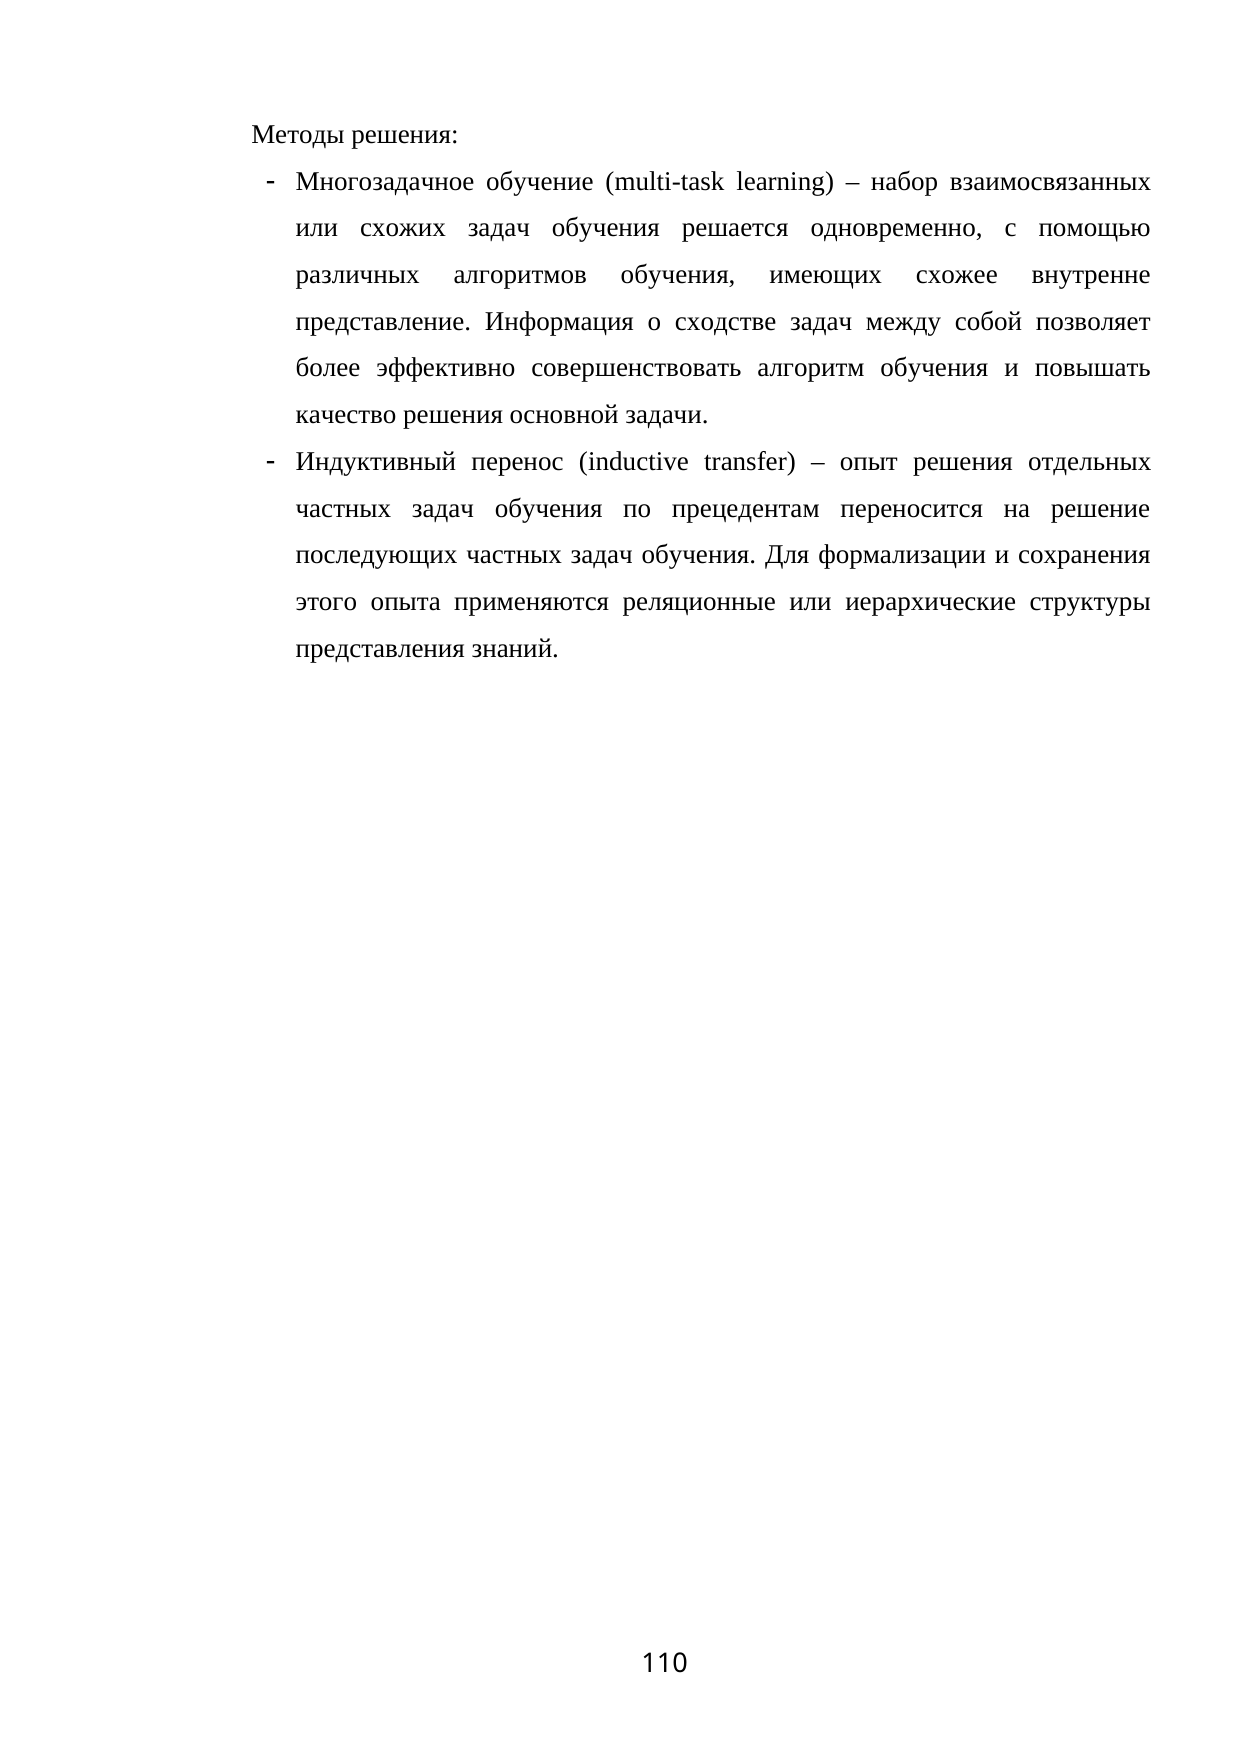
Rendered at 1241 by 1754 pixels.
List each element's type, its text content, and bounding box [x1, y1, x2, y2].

list Многозадачное обучение (multi-task learning) – набор взаимосвязанных или схожих задач обучения решается одновременно, с помощью различных алгоритмов обучения, имеющих схожее внутренне представление. Информация о сходстве задач между собой позволяет более эффективно совершенствовать алгоритм обучения и повышать качество решения основной задачи. [266, 165, 1152, 429]
text Методы решения: [177, 118, 1152, 149]
list Индуктивный перенос (inductive transfer) – опыт решения отдельных частных задач обучения по прецедентам переносится на решение последующих частных задач обучения. Для формализации и сохранения этого опыта применяются реляционные или иерархические структуры представления знаний. [266, 445, 1152, 663]
